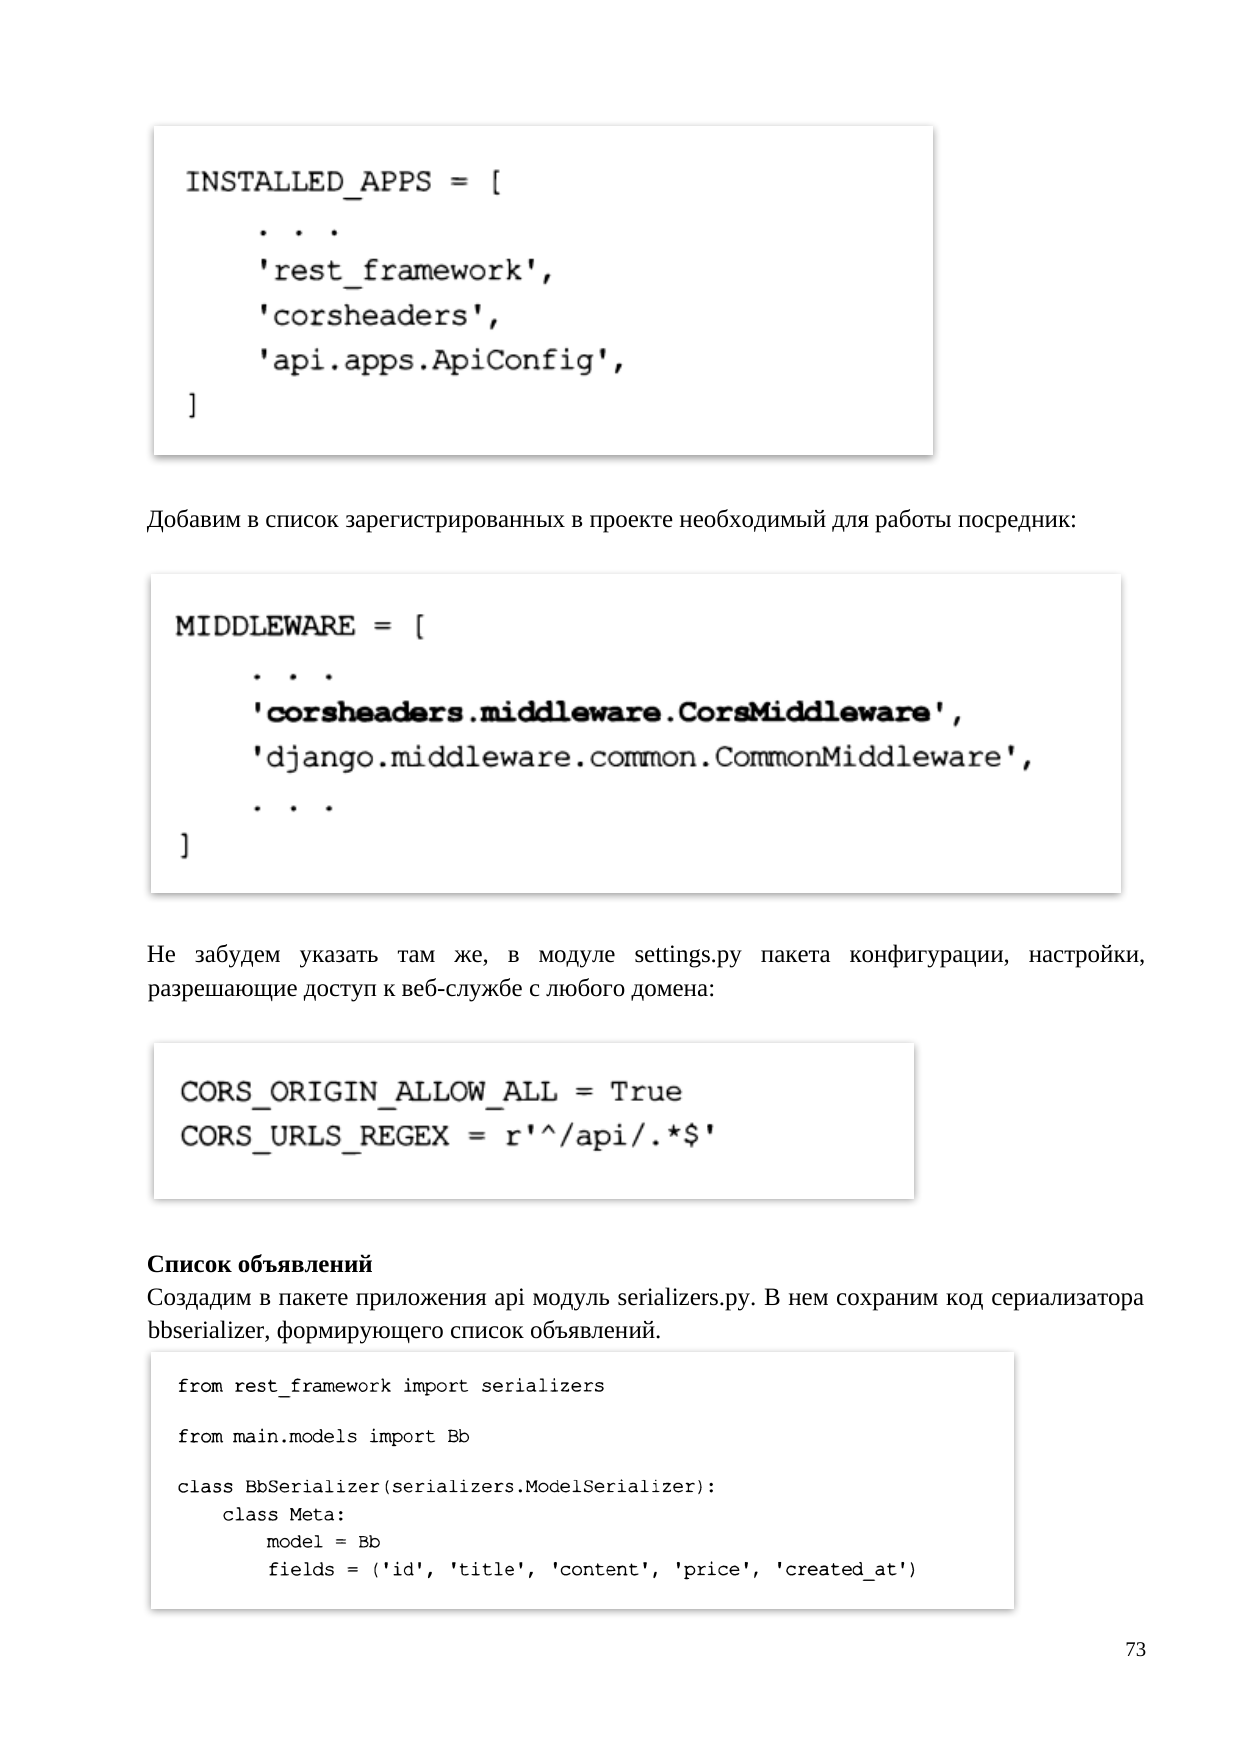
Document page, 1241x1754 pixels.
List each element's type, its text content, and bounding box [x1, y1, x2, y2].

picture [165, 589, 1106, 878]
text Список объявлений [147, 1249, 1146, 1277]
picture [168, 141, 919, 441]
text Добавим в список зарегистрированных в проекте необходимый для работы посредник: [147, 504, 1146, 533]
text He забудем указать там же, в модуле settings.py пакета конфигурации, настройки, разрешающие доступ к веб-службе с любого домена: [147, 939, 1146, 1001]
picture [165, 1367, 999, 1595]
text Создадим в пакете приложения api модуль serializers.py. В нем сохраним код сериализатора bbserializer, формирующего список объявлений. [147, 1282, 1146, 1343]
picture [168, 1057, 900, 1184]
